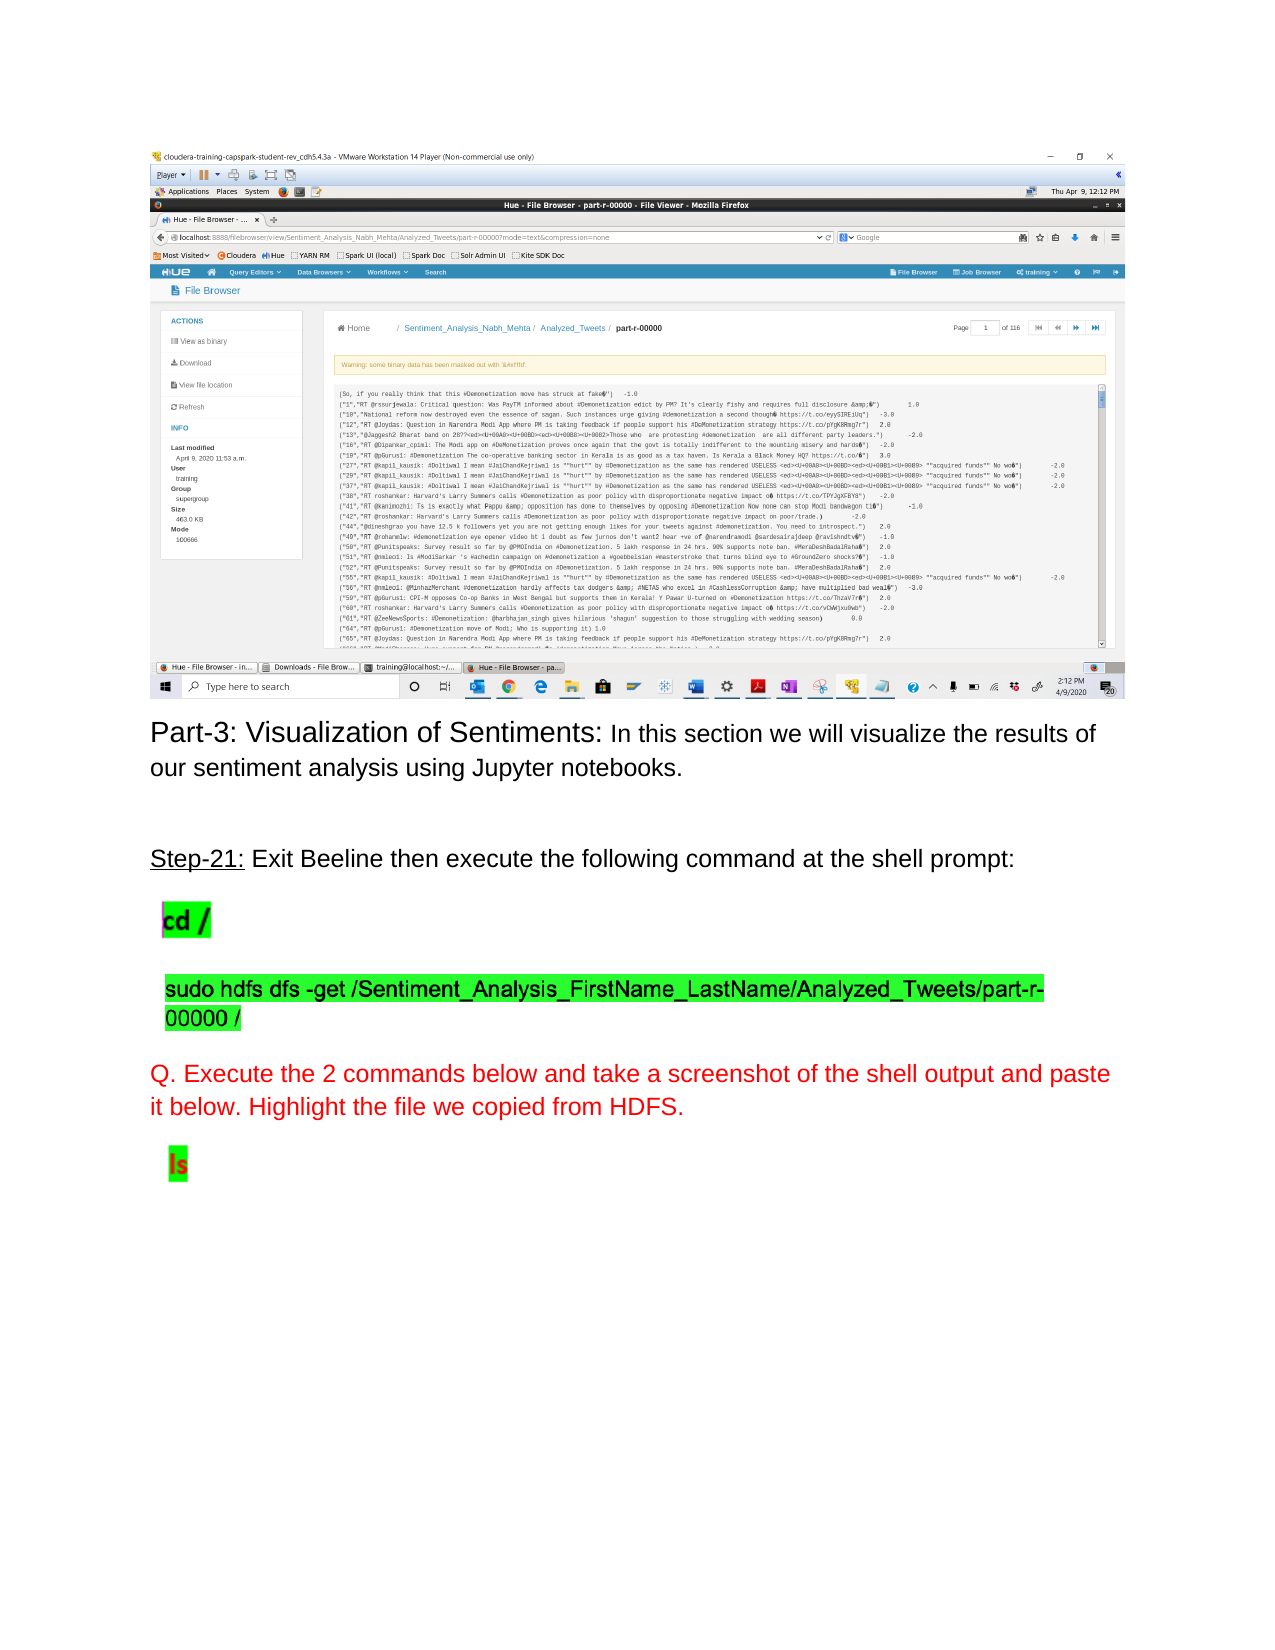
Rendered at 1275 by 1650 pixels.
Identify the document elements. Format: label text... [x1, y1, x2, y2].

text Step-21: Exit Beeline then execute the following command at the shell prompt: [150, 844, 1125, 873]
text Part-3: Visualization of Sentiments: In this section we will visualize the results of our sentiment analysis using Jupyter notebooks. [150, 715, 1125, 782]
picture [150, 967, 1125, 1042]
text Q. Execute the 2 commands below and take a screenshot of the shell output and paste it below. Highlight the file we copied from HDFS. [150, 1058, 1125, 1120]
picture [150, 150, 1125, 699]
picture [157, 889, 270, 951]
picture [150, 1137, 214, 1195]
